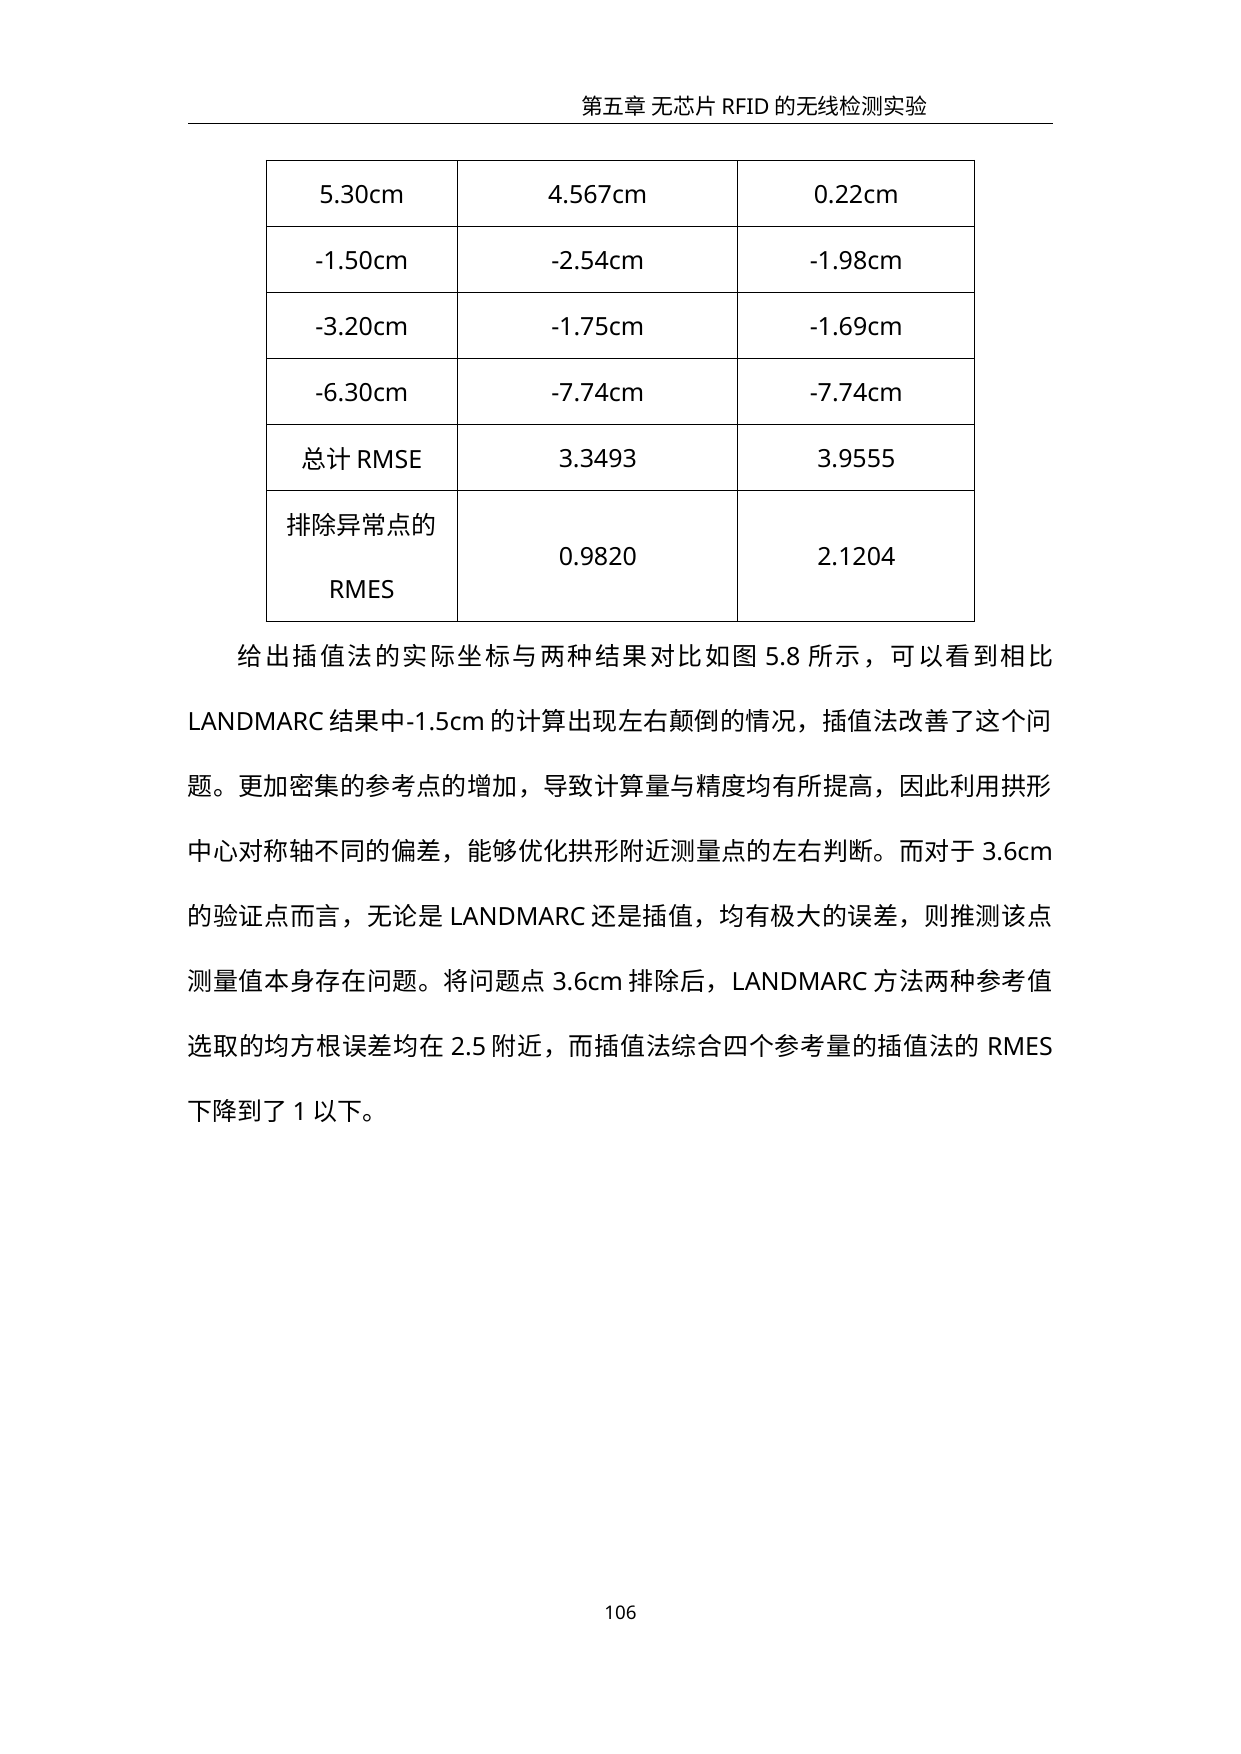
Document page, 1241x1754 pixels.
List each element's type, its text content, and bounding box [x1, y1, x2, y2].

table_cell -7.74cm [738, 359, 974, 424]
table_cell -1.69cm [738, 293, 974, 358]
table_cell 3.3493 [458, 425, 737, 490]
table_cell 2.1204 [738, 491, 974, 621]
table_cell 0.22cm [738, 161, 974, 226]
table_cell -6.30cm [267, 359, 457, 424]
text 给出插值法的实际坐标与两种结果对比如图5.8所示，可以看到相比LANDMARC结果中-1.5cm的计算出现左右颠倒的情况，插值法改善了这个问题。更加密集的参考点的增加，导致计算量与精度均有所提高，因此利用拱形中心对称轴不同的偏差，能够优化拱形附近测量点的左右判断。而对于3.6cm的验证点而言，无论是LANDMARC还是插值，均有极大的误差，则推测该点测量值本身存在问题。将问题点3.6cm排除后，LANDMARC方法两种参考值选取的均方根误差均在2.5附近，而插值法综合四个参考量的插值法的RMES下降到了1以下。 [187, 622, 1053, 1142]
table_cell 0.9820 [458, 491, 737, 621]
table_cell 4.567cm [458, 161, 737, 226]
table_cell 3.9555 [738, 425, 974, 490]
table_cell -1.98cm [738, 227, 974, 292]
table_cell -1.50cm [267, 227, 457, 292]
table_cell -2.54cm [458, 227, 737, 292]
table_cell 排除异常点的RMES [267, 491, 457, 621]
table_cell -1.75cm [458, 293, 737, 358]
table_cell 5.30cm [267, 161, 457, 226]
table_cell -7.74cm [458, 359, 737, 424]
table_cell -3.20cm [267, 293, 457, 358]
table_cell 总计RMSE [267, 425, 457, 490]
